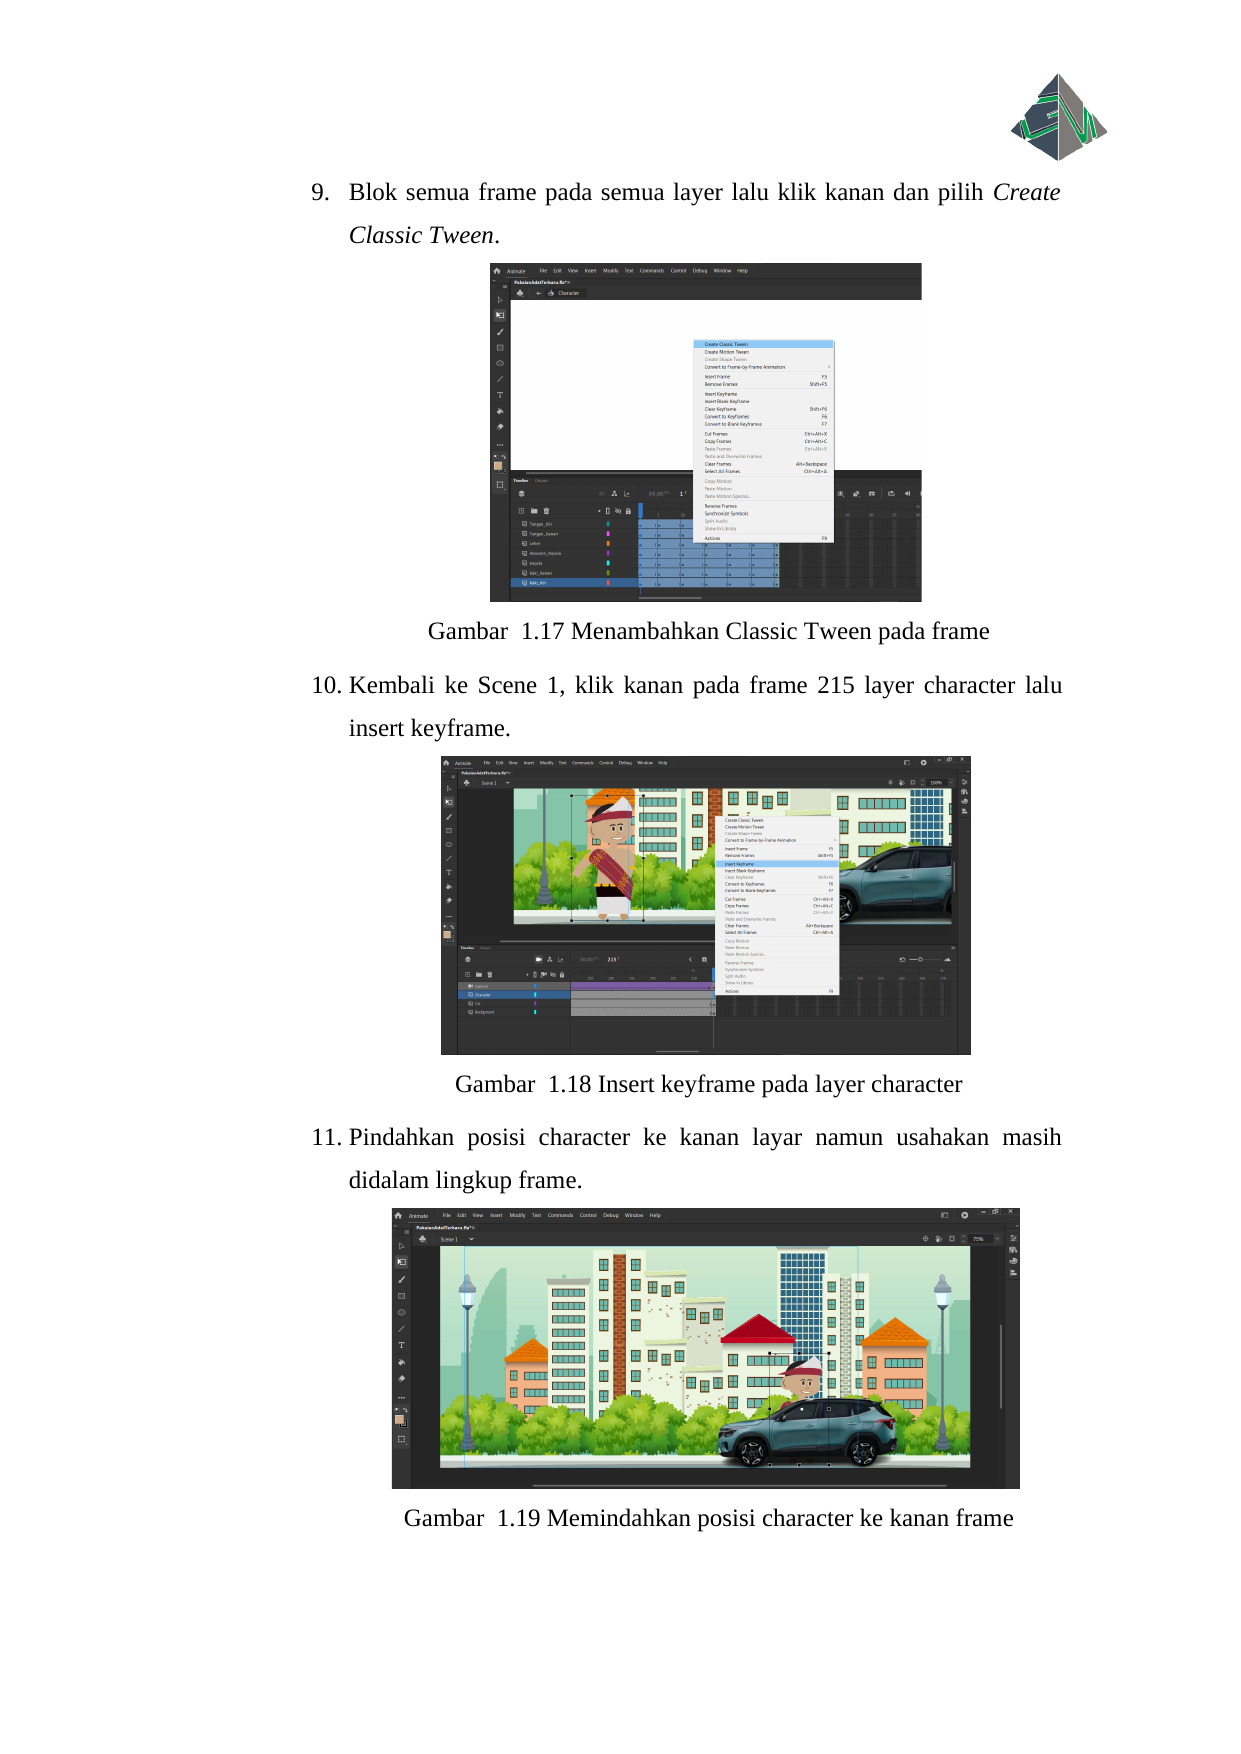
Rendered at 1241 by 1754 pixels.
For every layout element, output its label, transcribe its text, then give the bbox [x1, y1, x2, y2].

subtitle 1.19 Memindahkan posisi character ke kanan frame [354, 1503, 1063, 1532]
picture [441, 756, 971, 1055]
picture [1010, 73, 1108, 161]
list Pindahkan posisi character ke kanan layar namun usahakan masih didalam lingkup frame. [311, 1122, 1063, 1194]
subtitle 1.18 Insert keyframe pada layer character [354, 1069, 1063, 1097]
subtitle 1.17 Menambahkan Classic Tween pada frame [354, 616, 1063, 645]
list Kembali ke Scene 1, klik kanan pada frame 215 layer character lalu insert keyframe. [311, 670, 1063, 742]
list Blok semua frame pada semua layer lalu klik kanan dan pilih Create Classic Tween. [311, 177, 1063, 249]
picture [490, 263, 922, 602]
picture [391, 1208, 1020, 1489]
